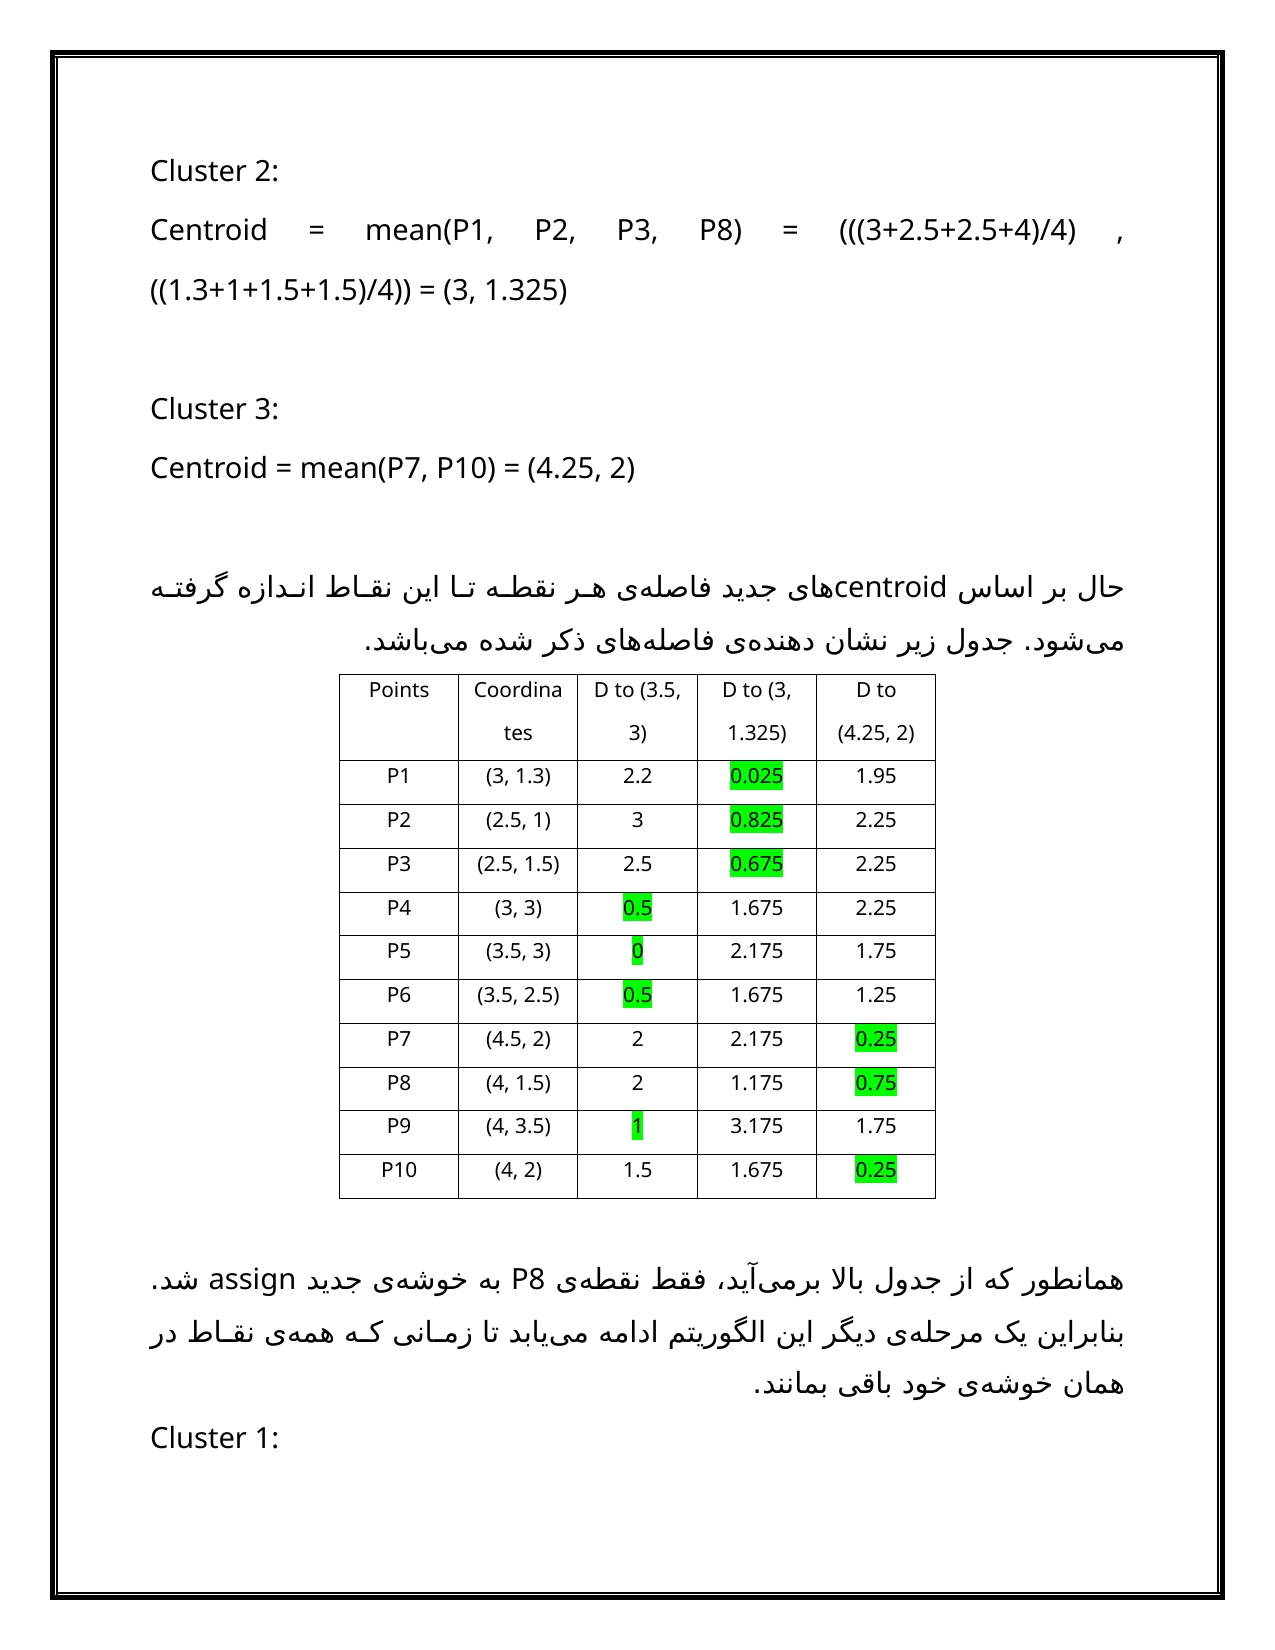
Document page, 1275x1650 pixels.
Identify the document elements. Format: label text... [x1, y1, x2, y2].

table_cell 2.5 [578, 849, 697, 892]
text Cluster 2: [150, 150, 1125, 190]
table_cell (2.5, 1.5) [459, 849, 577, 892]
table_cell 2 [578, 1068, 697, 1110]
table_cell 1.75 [817, 936, 935, 979]
table_cell 0.5 [578, 893, 697, 935]
table_cell P4 [340, 893, 458, 935]
table_cell (3.5, 3) [459, 936, 577, 979]
table_header Points [340, 675, 458, 760]
table_cell P8 [340, 1068, 458, 1110]
table_header Coordinates [459, 675, 577, 760]
table_cell 0.25 [817, 1155, 935, 1198]
text Centroid = mean(P1, P2, P3, P8) = (((3+2.5+2.5+4)/4) , ((1.3+1+1.5+1.5)/4)) = (3, 1.325) [150, 209, 1125, 309]
table_cell 0 [578, 936, 697, 979]
table_cell 2 [578, 1024, 697, 1067]
table_cell 1 [578, 1111, 697, 1154]
table_cell 2.175 [698, 936, 816, 979]
table_cell 1.675 [698, 1155, 816, 1198]
table_cell 1.5 [578, 1155, 697, 1198]
table_cell 1.95 [817, 761, 935, 804]
table_cell 1.175 [698, 1068, 816, 1110]
table_cell 3.175 [698, 1111, 816, 1154]
table_cell 0.675 [698, 849, 816, 892]
text Cluster 3: [150, 388, 1125, 428]
table_cell 0.025 [698, 761, 816, 804]
table_cell P2 [340, 805, 458, 848]
table_cell (3.5, 2.5) [459, 980, 577, 1023]
table_cell P5 [340, 936, 458, 979]
table_cell 0.5 [578, 980, 697, 1023]
table_cell P10 [340, 1155, 458, 1198]
text حال بر اساس centroidهای جدید فاصله‌ی هر نقطه تا این نقاط اندازه گرفته می‌شود. جدول زیر نشان دهنده‌ی فاصله‌های ذکر شده می‌باشد. [150, 566, 1125, 657]
table_cell 1.75 [817, 1111, 935, 1154]
table_cell P9 [340, 1111, 458, 1154]
table_cell 2.2 [578, 761, 697, 804]
table_cell (4, 1.5) [459, 1068, 577, 1110]
table_cell (3, 3) [459, 893, 577, 935]
table_cell (4, 3.5) [459, 1111, 577, 1154]
table_cell P6 [340, 980, 458, 1023]
table_cell (4, 2) [459, 1155, 577, 1198]
table_cell (3, 1.3) [459, 761, 577, 804]
table_cell 1.25 [817, 980, 935, 1023]
table_cell 0.825 [698, 805, 816, 848]
table_header D to (3, 1.325) [698, 675, 816, 760]
table_cell 1.675 [698, 893, 816, 935]
text Cluster 1: [150, 1417, 1125, 1457]
table_cell 0.25 [817, 1024, 935, 1067]
text همانطور که از جدول بالا برمی‌آید، فقط نقطه‌ی P8 به خوشه‌ی جدید assign شد. بنابراین یک مرحله‌ی دیگر این الگوریتم ادامه می‌یابد تا زمانی که همه‌ی نقاط در همان خوشه‌ی خود باقی بمانند. [150, 1258, 1125, 1400]
table_cell P3 [340, 849, 458, 892]
table_header D to (4.25, 2) [817, 675, 935, 760]
table_cell 2.175 [698, 1024, 816, 1067]
table_cell 3 [578, 805, 697, 848]
table_cell 2.25 [817, 805, 935, 848]
table_cell 0.75 [817, 1068, 935, 1110]
table_cell P7 [340, 1024, 458, 1067]
table_cell 2.25 [817, 849, 935, 892]
table_header D to (3.5, 3) [578, 675, 697, 760]
table_cell 1.675 [698, 980, 816, 1023]
table_cell (4.5, 2) [459, 1024, 577, 1067]
table_cell P1 [340, 761, 458, 804]
text Centroid = mean(P7, P10) = (4.25, 2) [150, 447, 1125, 487]
table_cell (2.5, 1) [459, 805, 577, 848]
table_cell 2.25 [817, 893, 935, 935]
